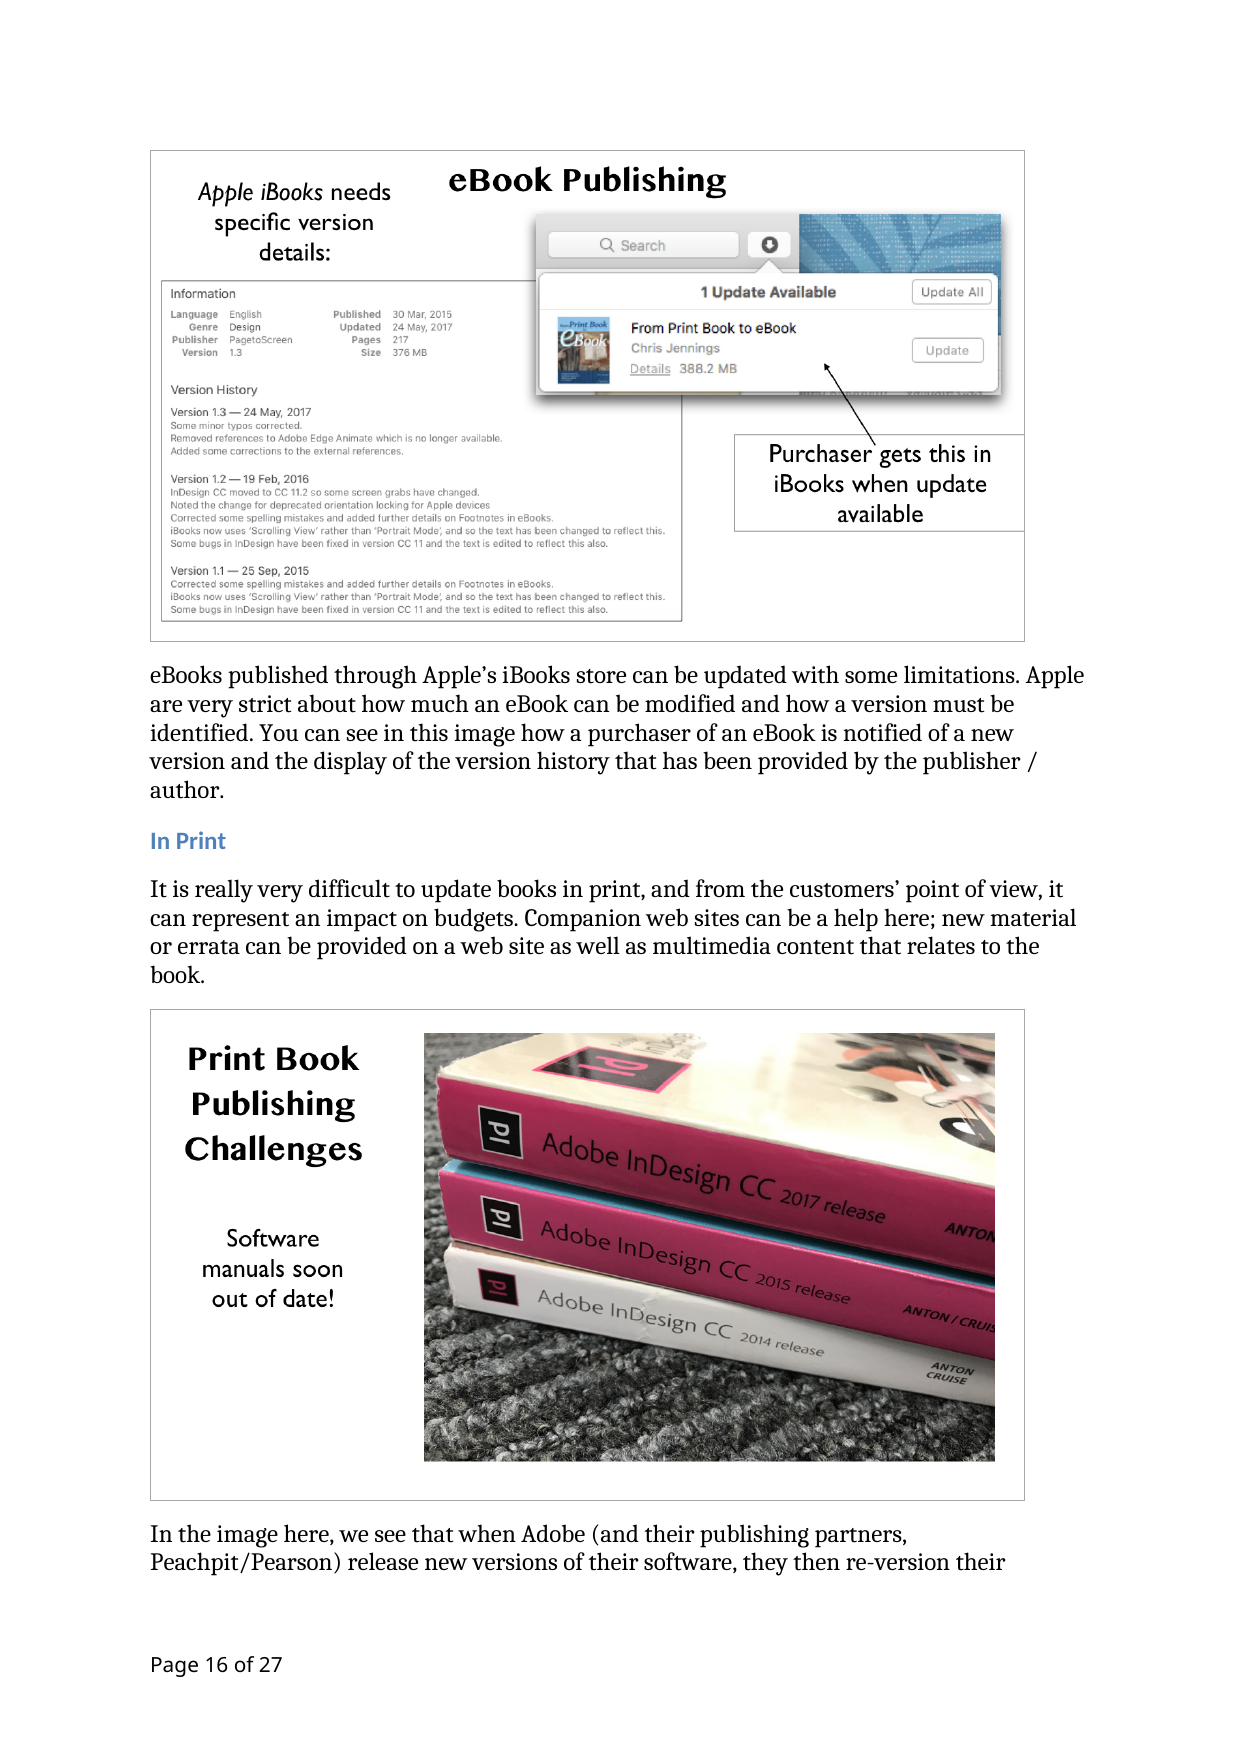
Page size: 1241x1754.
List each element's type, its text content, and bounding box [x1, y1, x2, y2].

picture [151, 151, 1024, 641]
picture [151, 1010, 1024, 1500]
subtitle In Print [150, 826, 1090, 856]
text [150, 1519, 1090, 1577]
text It is really very difficult to update books in print, and from the customers’ point of view, it can represent an impact on budgets. Companion web sites can be a help here; new material or errata can be provided on a web site as well as multimedia content that relates to the book. [150, 875, 1090, 990]
text eBooks published through Apple’s iBooks store can be updated with some limitations. Apple are very strict about how much an eBook can be modified and how a version must be identified. You can see in this image how a purchaser of an eBook is notified of a new version and the display of the version history that has been provided by the publisher / author. [150, 661, 1090, 805]
